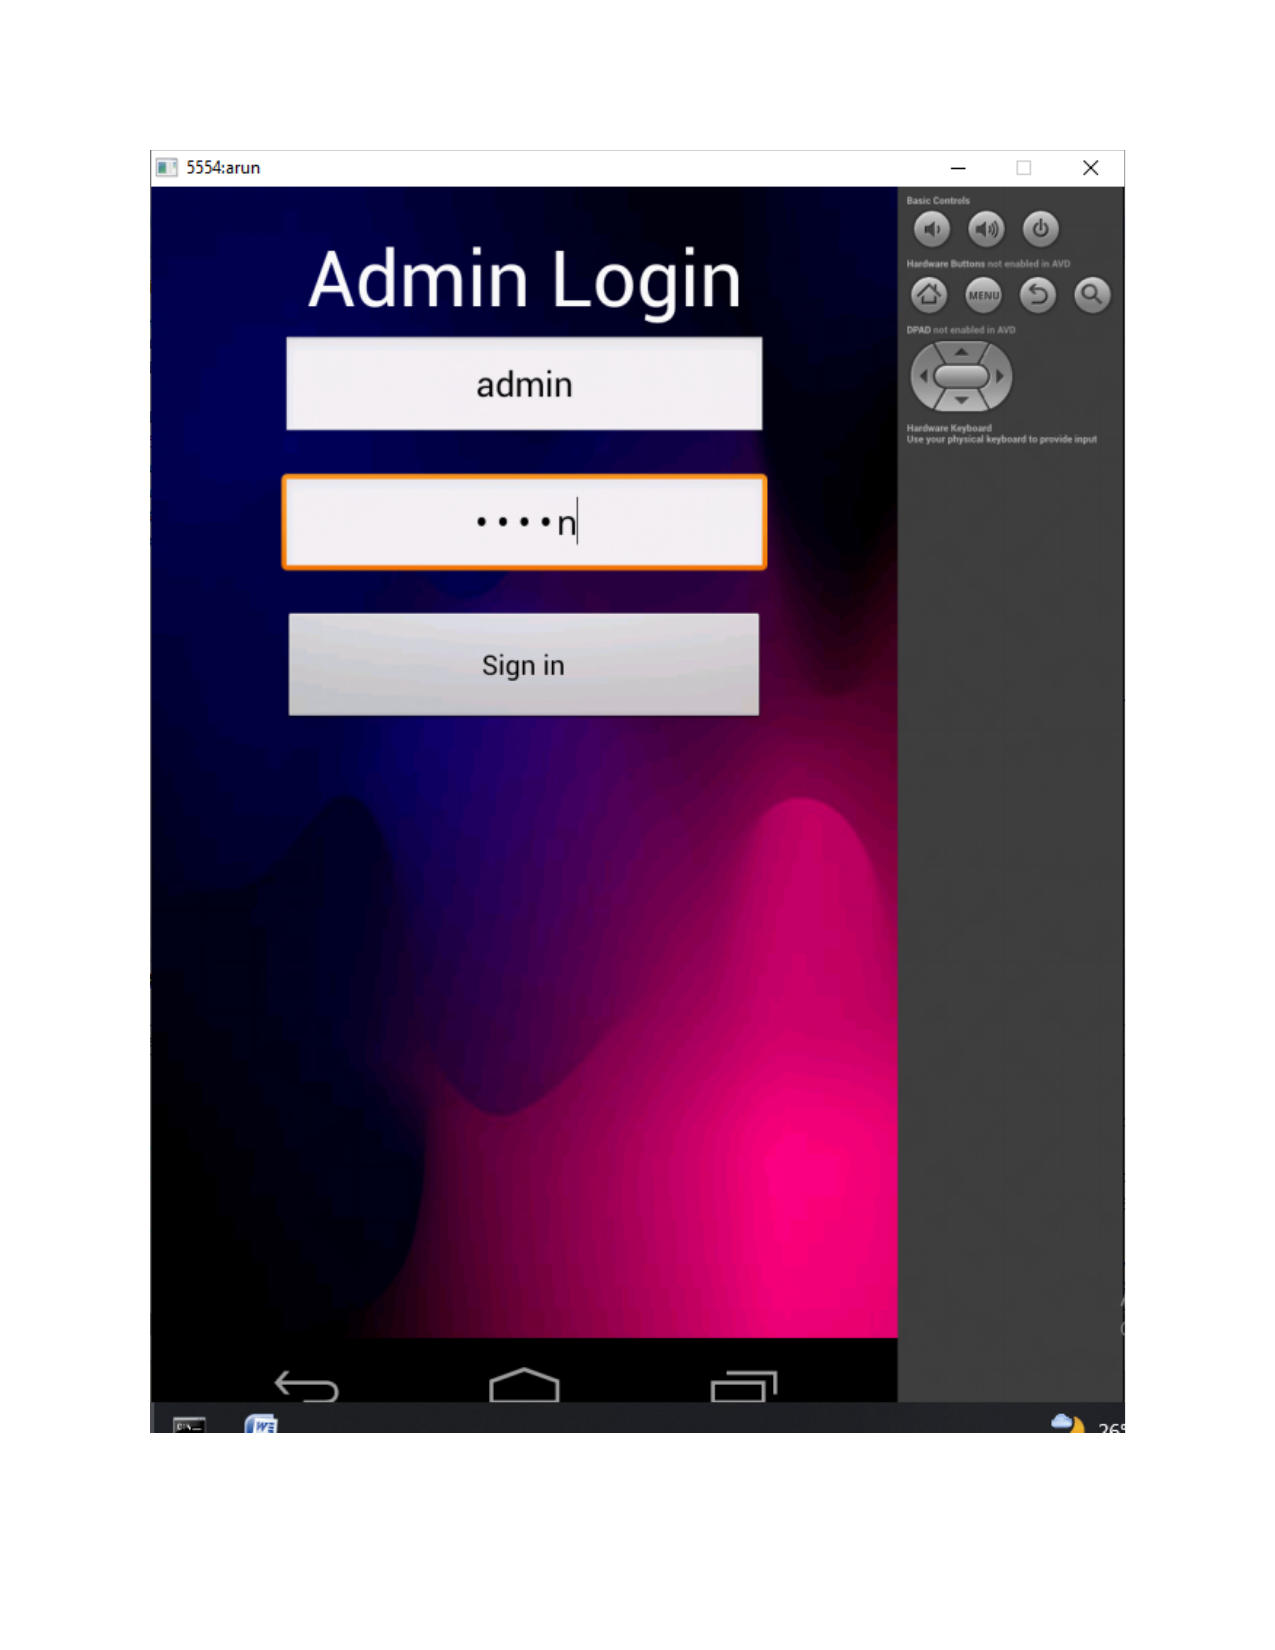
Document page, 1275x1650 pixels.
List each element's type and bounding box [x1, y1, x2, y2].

picture [150, 150, 1125, 1433]
